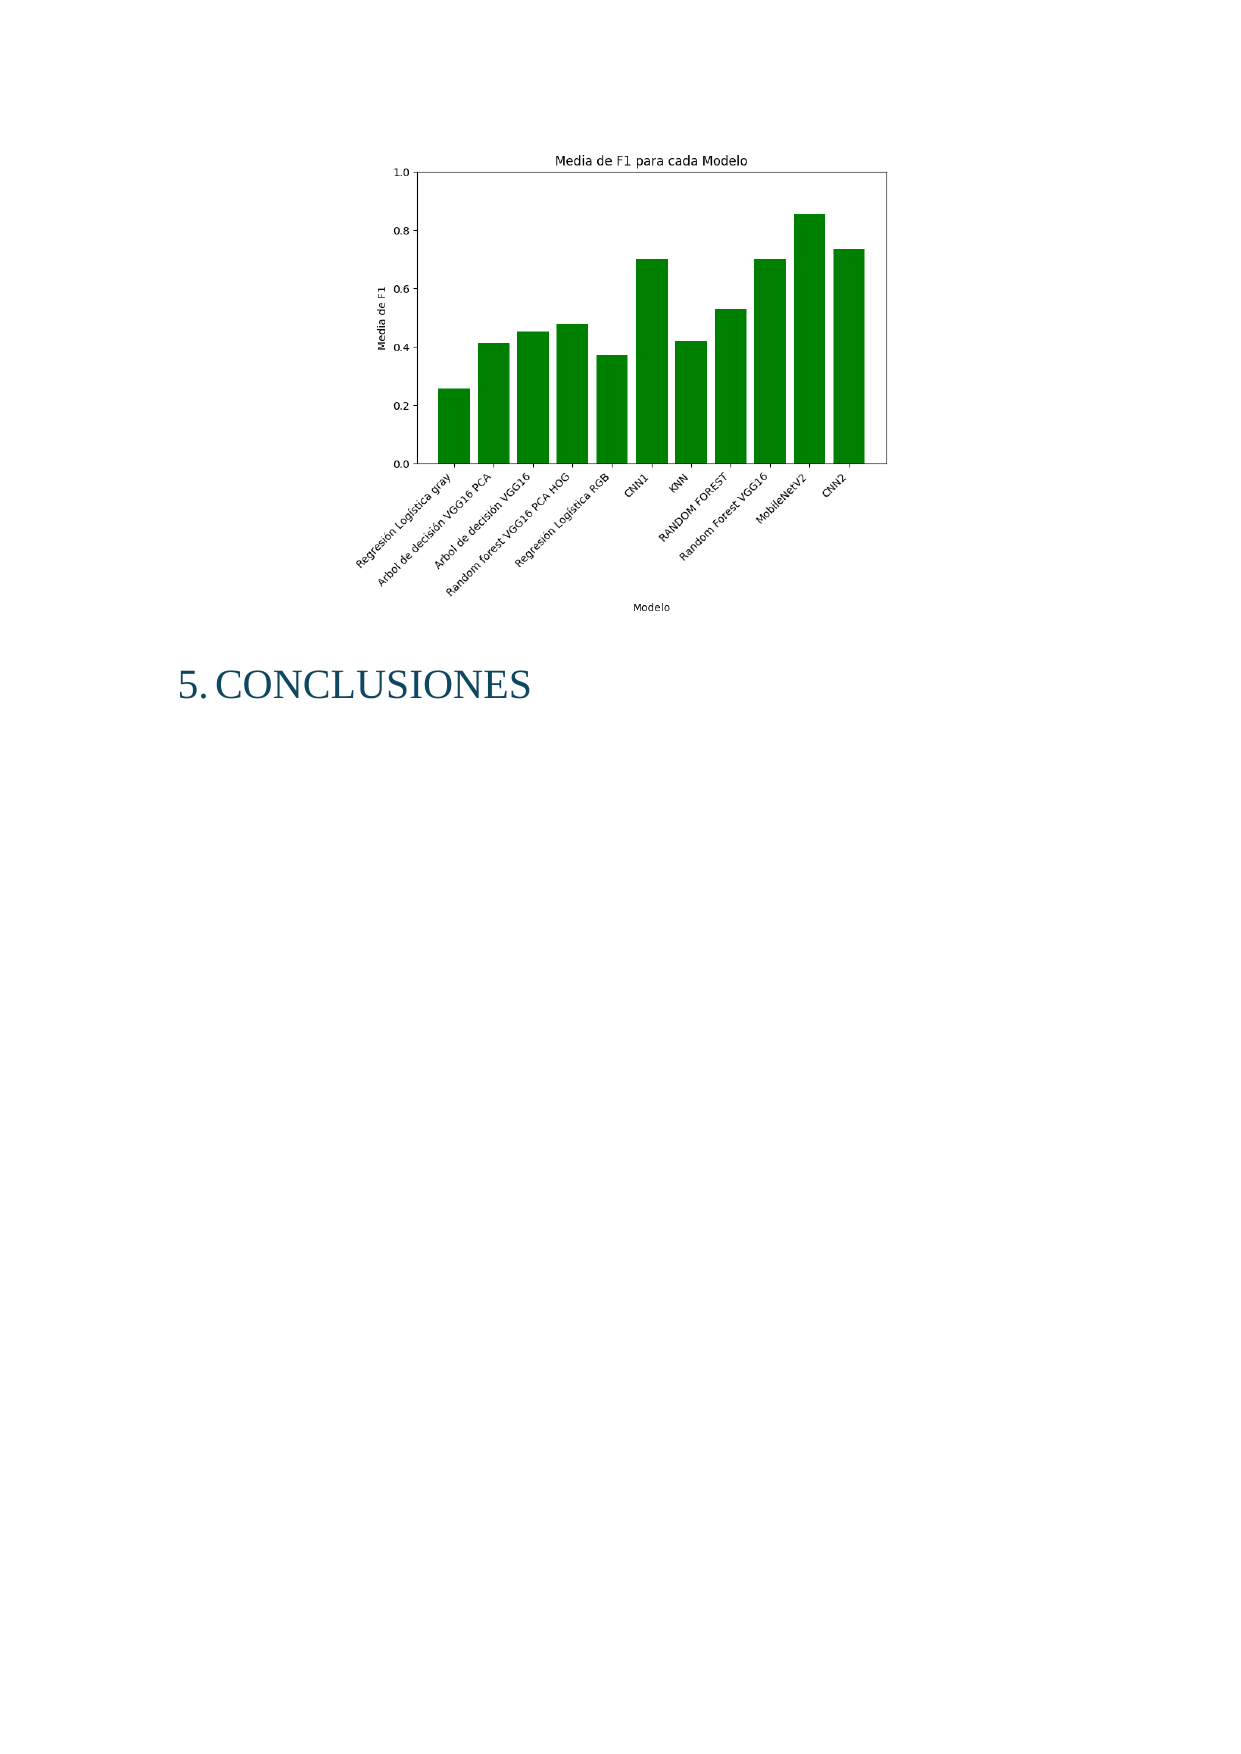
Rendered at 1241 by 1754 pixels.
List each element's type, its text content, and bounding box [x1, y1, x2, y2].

subtitle CONCLUSIONES [177, 660, 1063, 708]
picture [347, 147, 893, 620]
